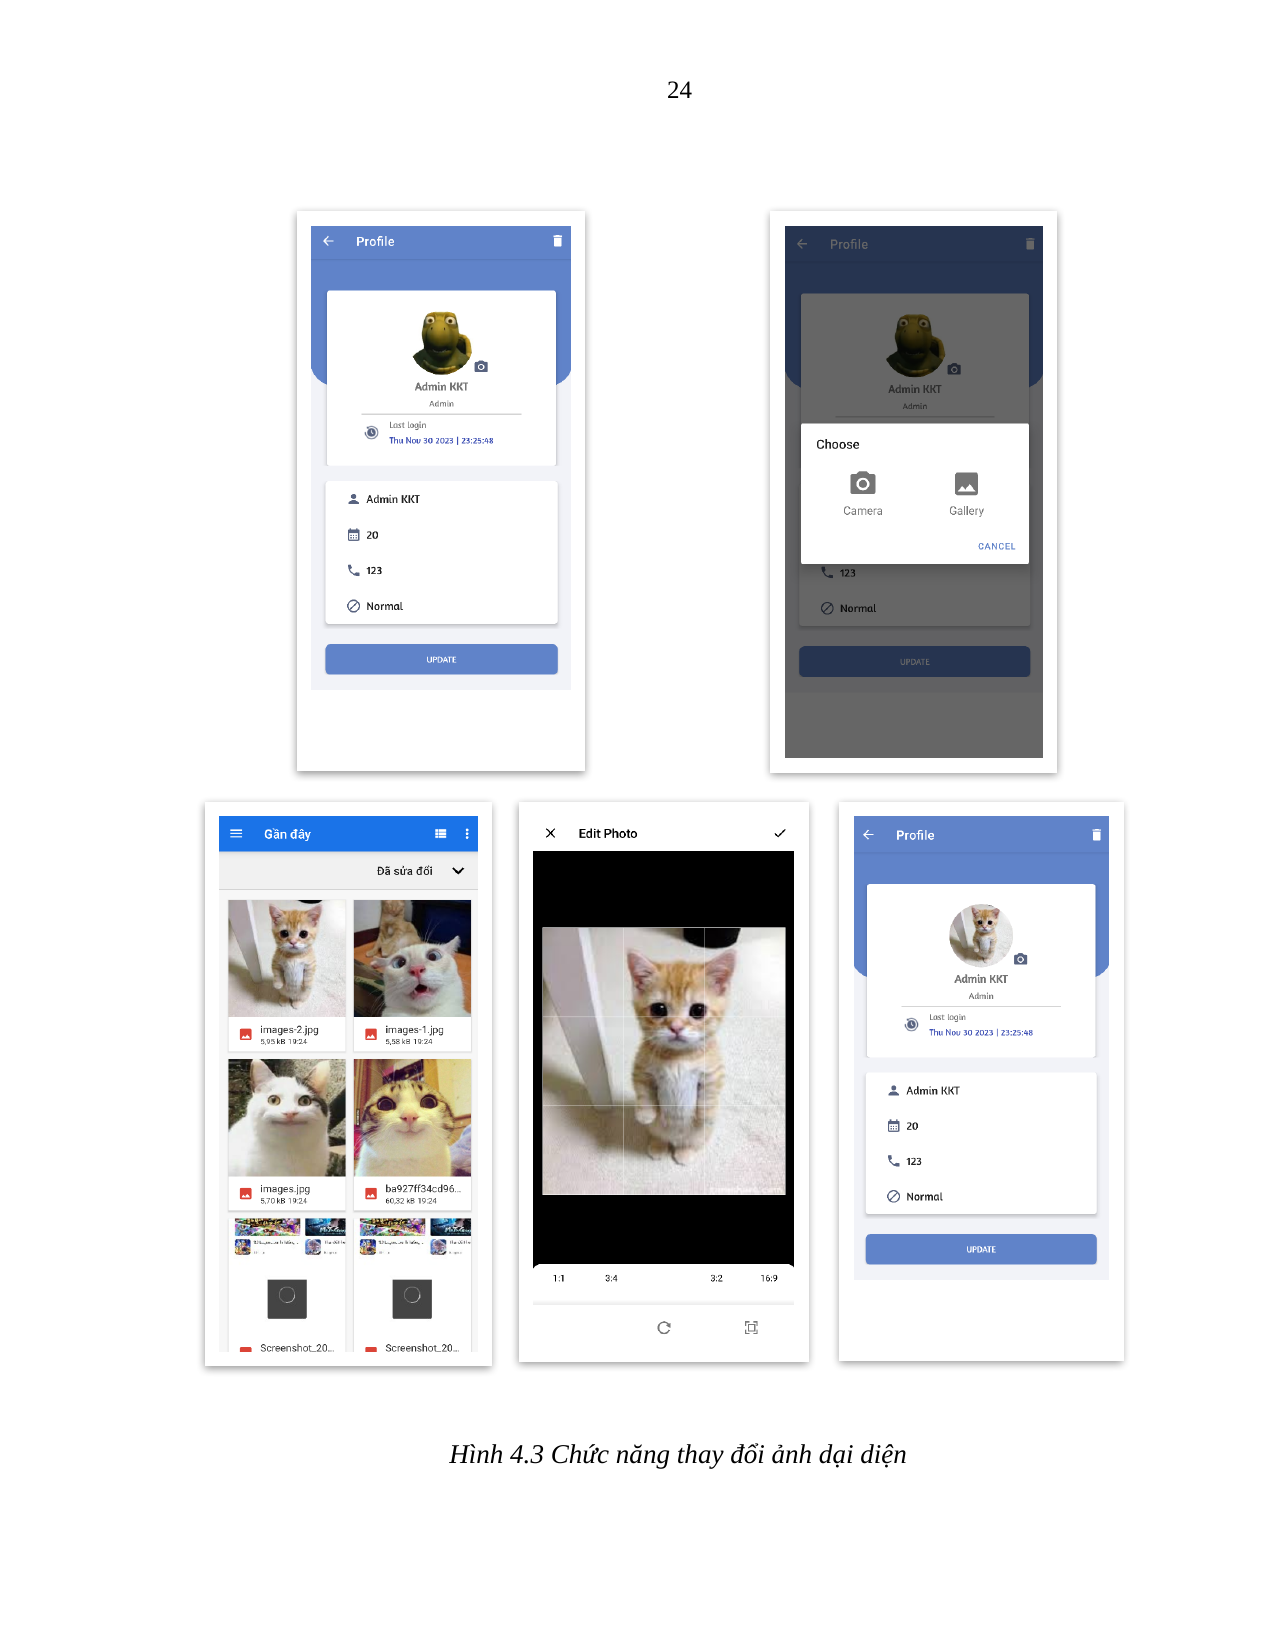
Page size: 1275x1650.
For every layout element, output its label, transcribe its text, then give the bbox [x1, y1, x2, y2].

table_cell [207, 798, 521, 1391]
picture [785, 226, 1043, 758]
table_cell [521, 798, 836, 1391]
picture [311, 226, 571, 757]
text Hình 4.3 Chức năng thay đổi ảnh dại diện [207, 1438, 1152, 1469]
picture [854, 816, 1109, 1346]
table_header [207, 207, 679, 797]
table_header [679, 207, 1151, 797]
picture [533, 816, 794, 1347]
picture [219, 816, 478, 1352]
table_cell [836, 798, 1151, 1391]
